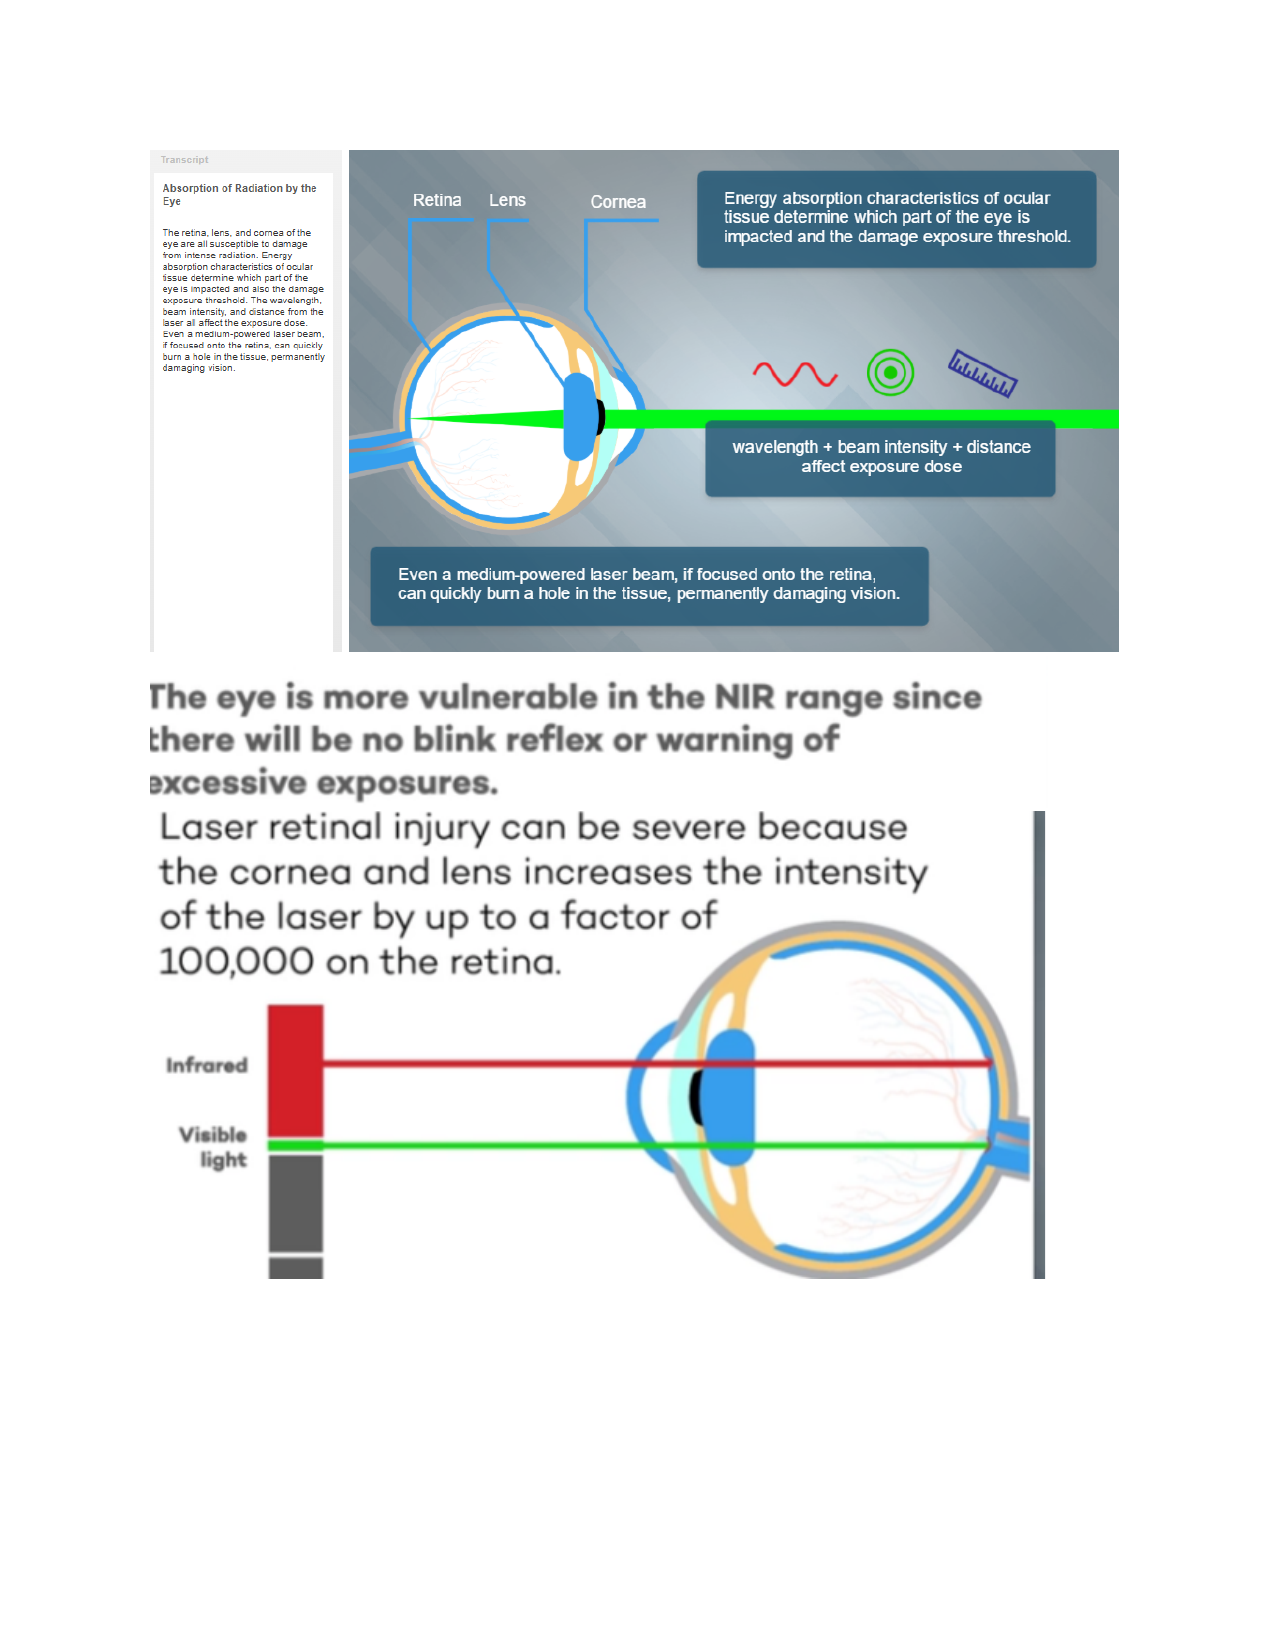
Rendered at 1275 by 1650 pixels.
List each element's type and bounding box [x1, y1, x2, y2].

picture [150, 656, 1049, 808]
picture [150, 811, 1046, 1279]
picture [150, 150, 1125, 652]
